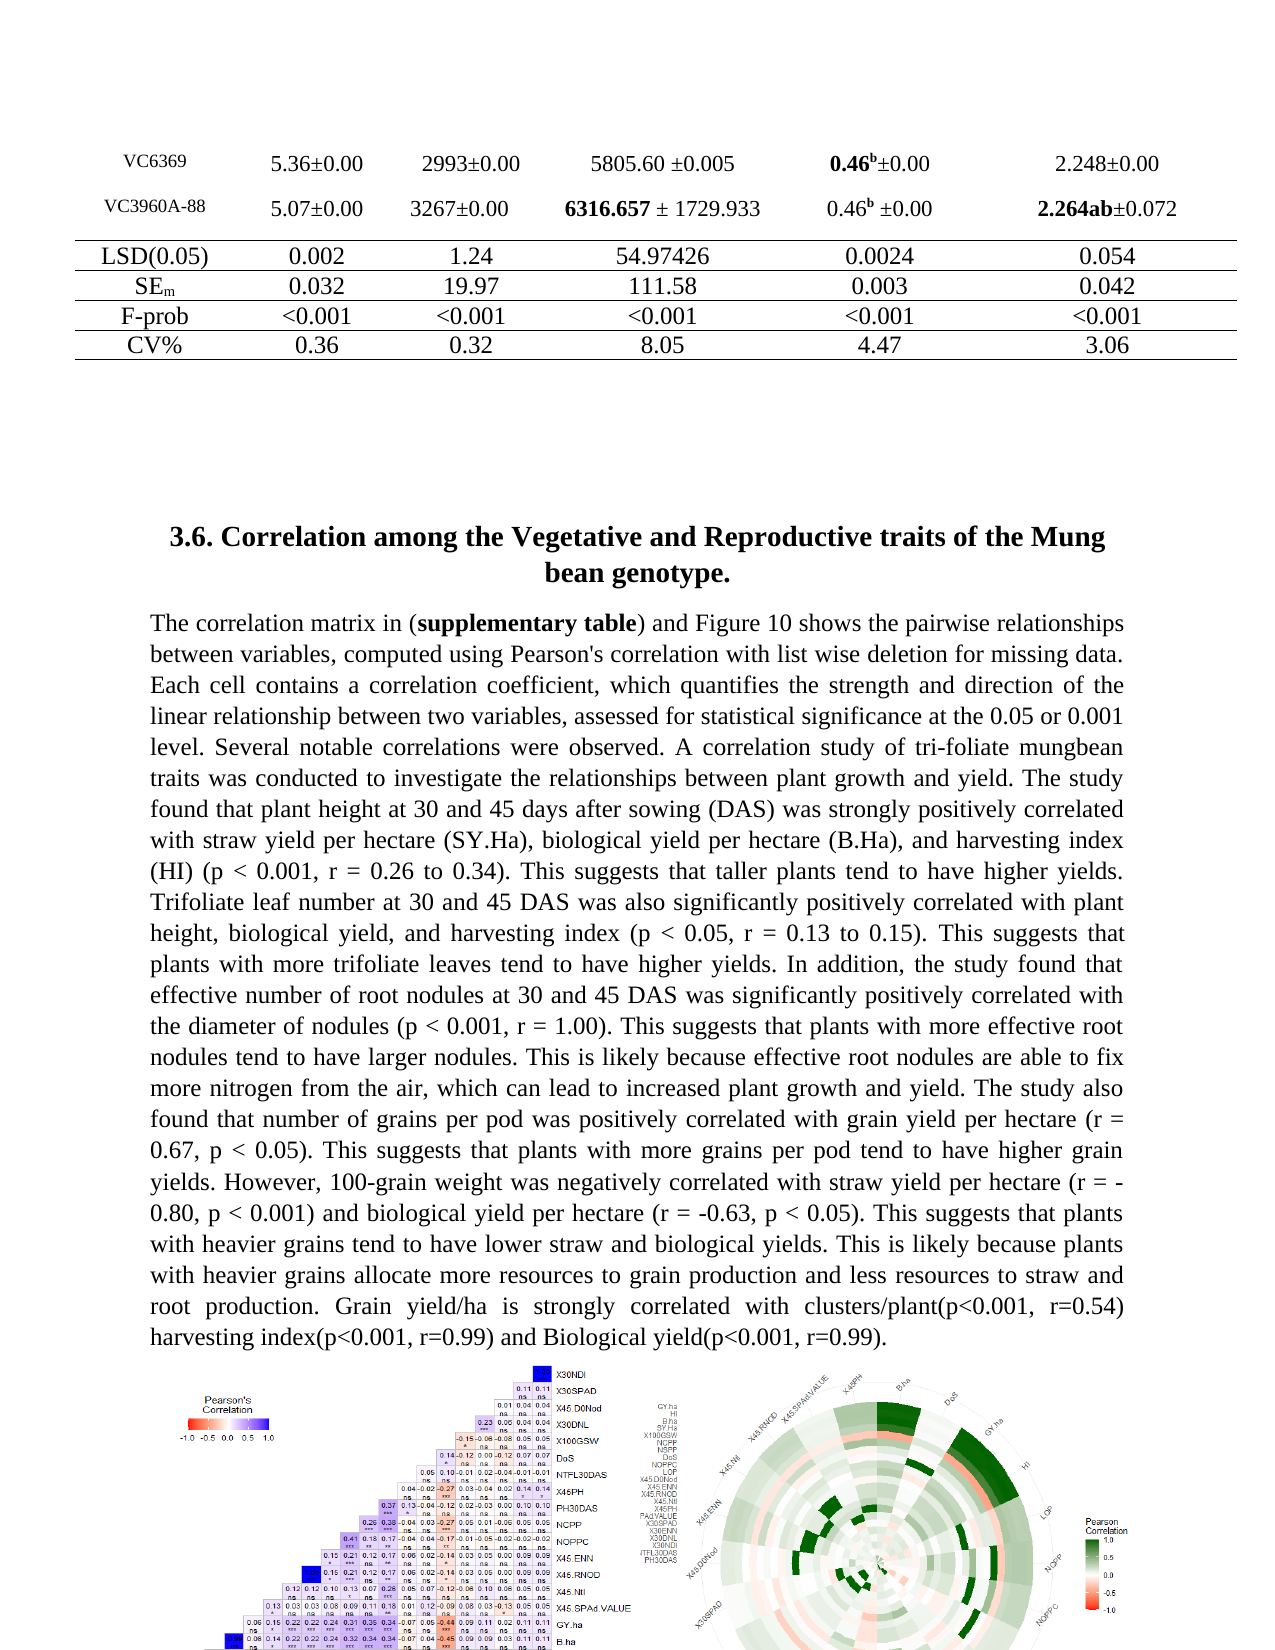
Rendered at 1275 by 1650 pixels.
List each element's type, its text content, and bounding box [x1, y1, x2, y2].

table_cell 0.46b ±0.00 [782, 195, 977, 240]
table_cell 8.05 [543, 331, 782, 359]
table_cell 54.97426 [543, 241, 782, 270]
table_cell SEm [75, 271, 234, 300]
table_cell <0.001 [235, 301, 399, 329]
table_cell 0.36 [235, 331, 399, 359]
table_cell 0.46b±0.00 [782, 150, 977, 195]
table_cell 2993±0.00 [399, 150, 543, 195]
table_cell 0.054 [977, 241, 1237, 270]
table_cell 0.002 [235, 241, 399, 270]
table_cell 5.36±0.00 [235, 150, 399, 195]
table_cell 0.032 [235, 271, 399, 300]
table_cell VC6369 [75, 150, 234, 195]
table_cell 4.47 [782, 331, 977, 359]
table_cell 0.042 [977, 271, 1237, 300]
table_cell CV% [75, 331, 234, 359]
table_cell 1.24 [399, 241, 543, 270]
table_cell 6316.657 ± 1729.933 [543, 195, 782, 240]
table_cell 2.248±0.00 [977, 150, 1237, 195]
table_cell 111.58 [543, 271, 782, 300]
table_cell F-prob [75, 301, 234, 329]
table_cell 19.97 [399, 271, 543, 300]
table_cell 5805.60 ±0.005 [543, 150, 782, 195]
table_cell 3.06 [977, 331, 1237, 359]
table_cell 3267±0.00 [399, 195, 543, 240]
table_cell 2.264ab±0.072 [977, 195, 1237, 240]
table_cell 0.0024 [782, 241, 977, 270]
table_cell <0.001 [399, 301, 543, 329]
table_cell 5.07±0.00 [235, 195, 399, 240]
picture [128, 1362, 1141, 1650]
table_cell LSD(0.05) [75, 241, 234, 270]
table_cell 0.32 [399, 331, 543, 359]
table_cell 0.003 [782, 271, 977, 300]
table_cell <0.001 [782, 301, 977, 329]
text The correlation matrix in (supplementary table) and Figure 10 shows the pairwise relationships between variables, computed using Pearson's correlation with list wise deletion for missing data. Each cell contains a correlation coefficient, which quantifies the strength and direction of the linear relationship between two variables, assessed for statistical significance at the 0.05 or 0.001 level. Several notable correlations were observed. A correlation study of tri-foliate mungbean traits was conducted to investigate the relationships between plant growth and yield. The study found that plant height at 30 and 45 days after sowing (DAS) was strongly positively correlated with straw yield per hectare (SY.Ha), biological yield per hectare (B.Ha), and harvesting index (HI) (p < 0.001, r = 0.26 to 0.34). This suggests that taller plants tend to have higher yields. Trifoliate leaf number at 30 and 45 DAS was also significantly positively correlated with plant height, biological yield, and harvesting index (p < 0.05, r = 0.13 to 0.15). This suggests that plants with more trifoliate leaves tend to have higher yields. In addition, the study found that effective number of root nodules at 30 and 45 DAS was significantly positively correlated with the diameter of nodules (p < 0.001, r = 1.00). This suggests that plants with more effective root nodules tend to have larger nodules. This is likely because effective root nodules are able to fix more nitrogen from the air, which can lead to increased plant growth and yield. The study also found that number of grains per pod was positively correlated with grain yield per hectare (r = 0.67, p < 0.05). This suggests that plants with more grains per pod tend to have higher grain yields. However, 100-grain weight was negatively correlated with straw yield per hectare (r = -0.80, p < 0.001) and biological yield per hectare (r = -0.63, p < 0.05). This suggests that plants with heavier grains tend to have lower straw and biological yields. This is likely because plants with heavier grains allocate more resources to grain production and less resources to straw and root production. Grain yield/ha is strongly correlated with clusters/plant(p<0.001, r=0.54) harvesting index(p<0.001, r=0.99) and Biological yield(p<0.001, r=0.99). [150, 608, 1125, 1351]
text 3.6. Correlation among the Vegetative and Reproductive traits of the Mung bean genotype. [150, 519, 1125, 588]
table_cell VC3960A-88 [75, 195, 234, 240]
table_cell <0.001 [977, 301, 1237, 329]
table_cell <0.001 [543, 301, 782, 329]
